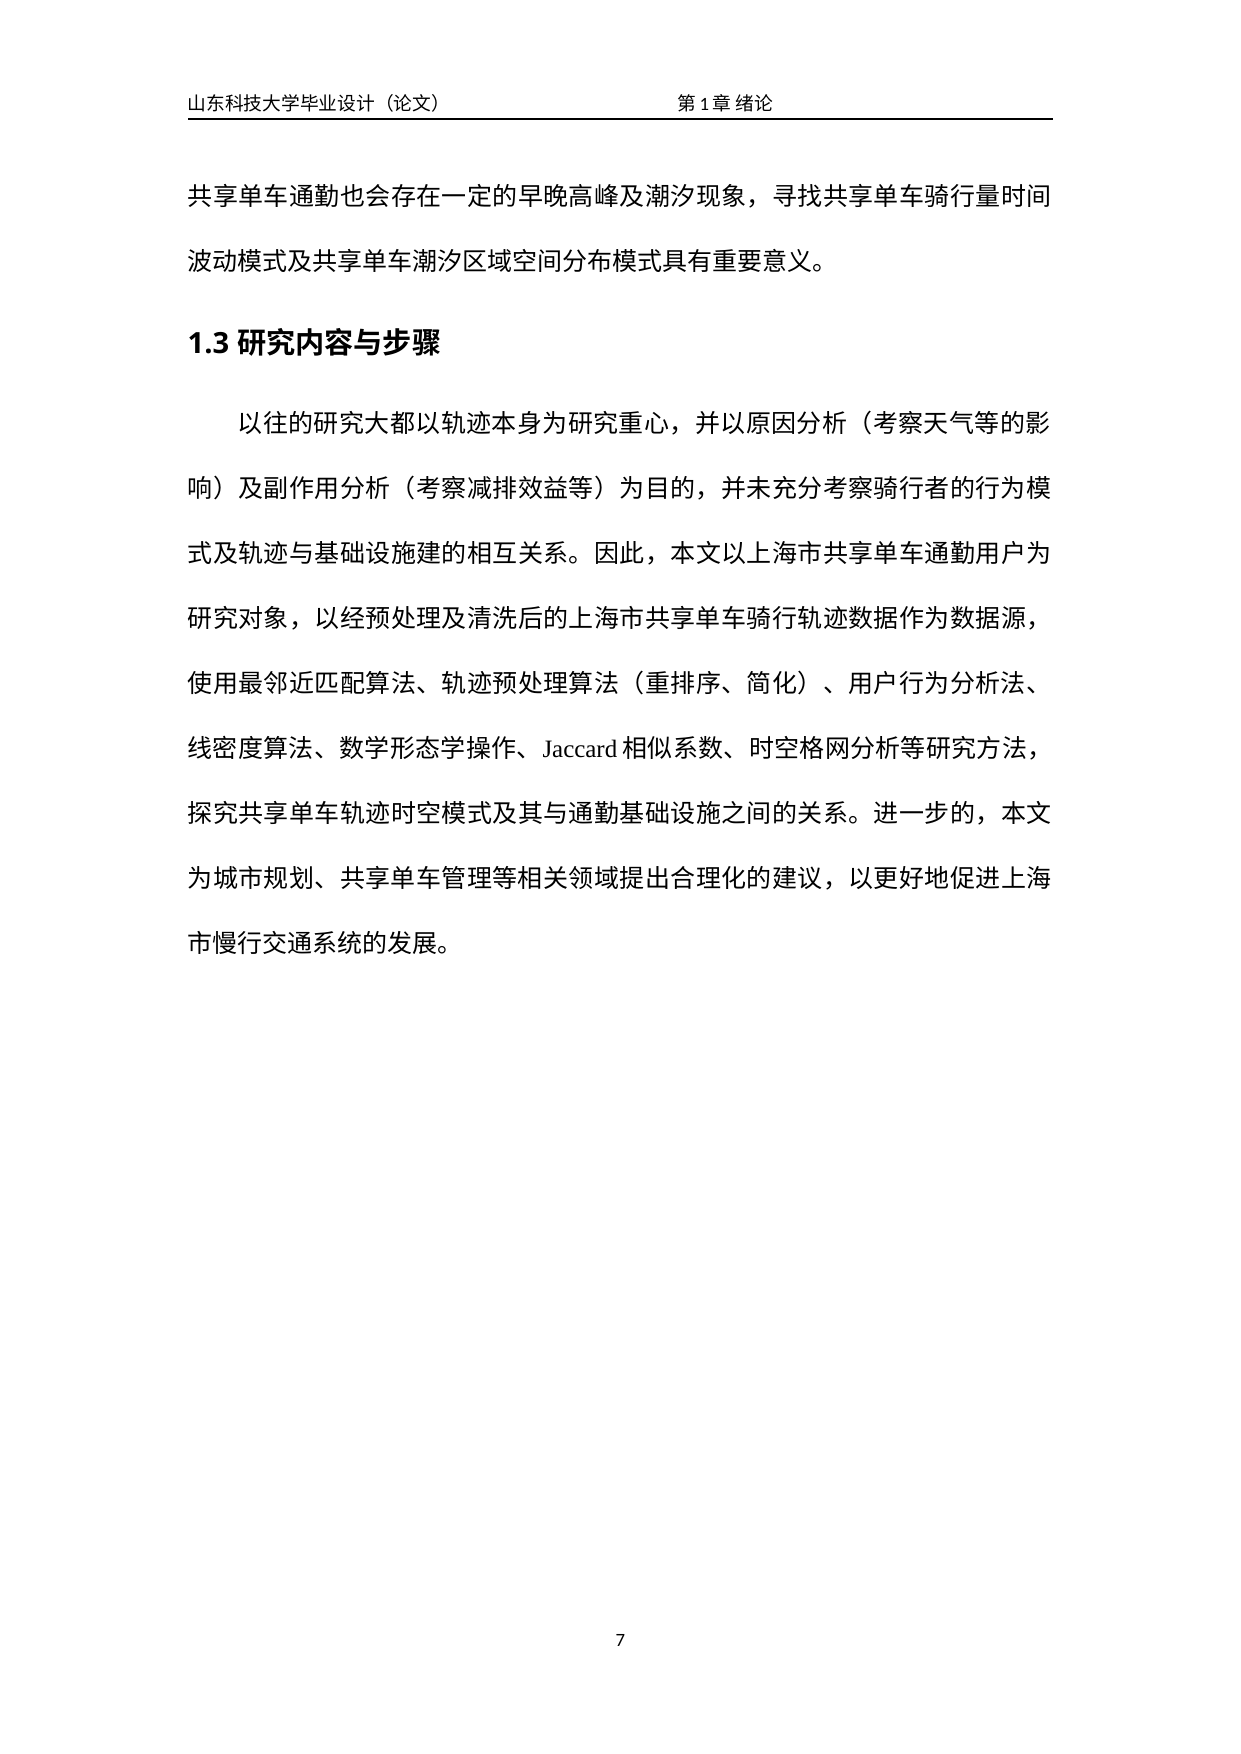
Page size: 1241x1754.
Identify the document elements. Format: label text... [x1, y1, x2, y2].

list 1.3 研究内容与步骤 [187, 308, 1053, 373]
text 以往的研究大都以轨迹本身为研究重心，并以原因分析（考察天气等的影响）及副作用分析（考察减排效益等）为目的，并未充分考察骑行者的行为模式及轨迹与基础设施建的相互关系。因此，本文以上海市共享单车通勤用户为研究对象，以经预处理及清洗后的上海市共享单车骑行轨迹数据作为数据源，使用最邻近匹配算法、轨迹预处理算法（重排序、简化）、用户行为分析法、线密度算法、数学形态学操作、Jaccard相似系数、时空格网分析等研究方法，探究共享单车轨迹时空模式及其与通勤基础设施之间的关系。进一步的，本文为城市规划、共享单车管理等相关领域提出合理化的建议，以更好地促进上海市慢行交通系统的发展。 [187, 389, 1053, 974]
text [187, 162, 1053, 292]
